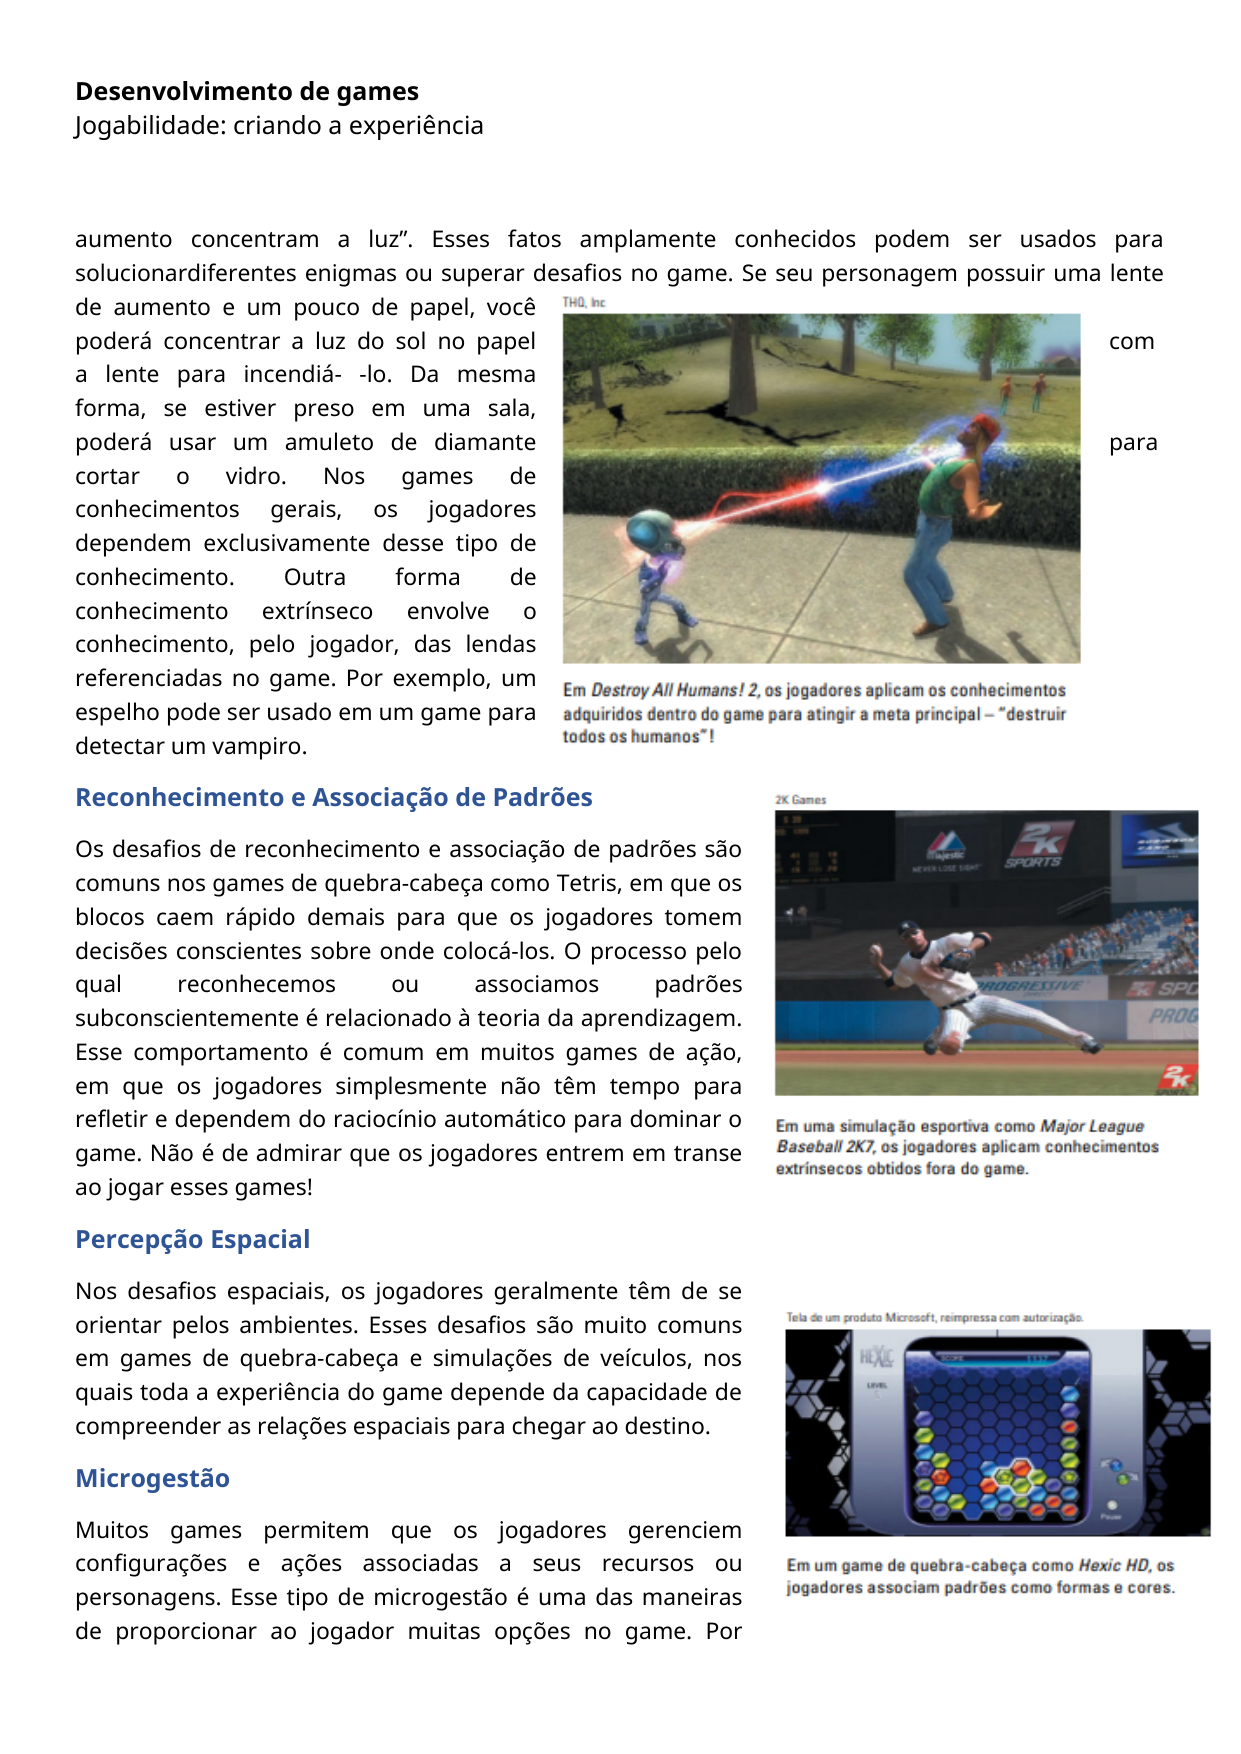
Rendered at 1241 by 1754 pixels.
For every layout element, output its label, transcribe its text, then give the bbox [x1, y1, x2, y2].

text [75, 223, 1165, 761]
text Nos desafios espaciais, os jogadores geralmente têm de se orientar pelos ambientes. Esses desafios são muito comuns em games de quebra-cabeça e simulações de veículos, nos quais toda a experiência do game depende da capacidade de compreender as relações espaciais para chegar ao destino. [75, 1275, 762, 1441]
text Percepção Espacial [75, 1221, 762, 1255]
picture [555, 290, 1091, 767]
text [75, 1514, 1165, 1646]
text Reconhecimento e Associação de Padrões [75, 780, 762, 814]
text Microgestão [75, 1460, 762, 1494]
picture [762, 780, 1241, 1619]
text Os desafios de reconhecimento e associação de padrões são comuns nos games de quebra-cabeça como Tetris, em que os blocos caem rápido demais para que os jogadores tomem decisões conscientes sobre onde colocá-los. O processo pelo qual reconhecemos ou associamos padrões subconscientemente é relacionado à teoria da aprendizagem. Esse comportamento é comum em muitos games de ação, em que os jogadores simplesmente não têm tempo para refletir e dependem do raciocínio automático para dominar o game. Não é de admirar que os jogadores entrem em transe ao jogar esses games! [75, 833, 762, 1202]
